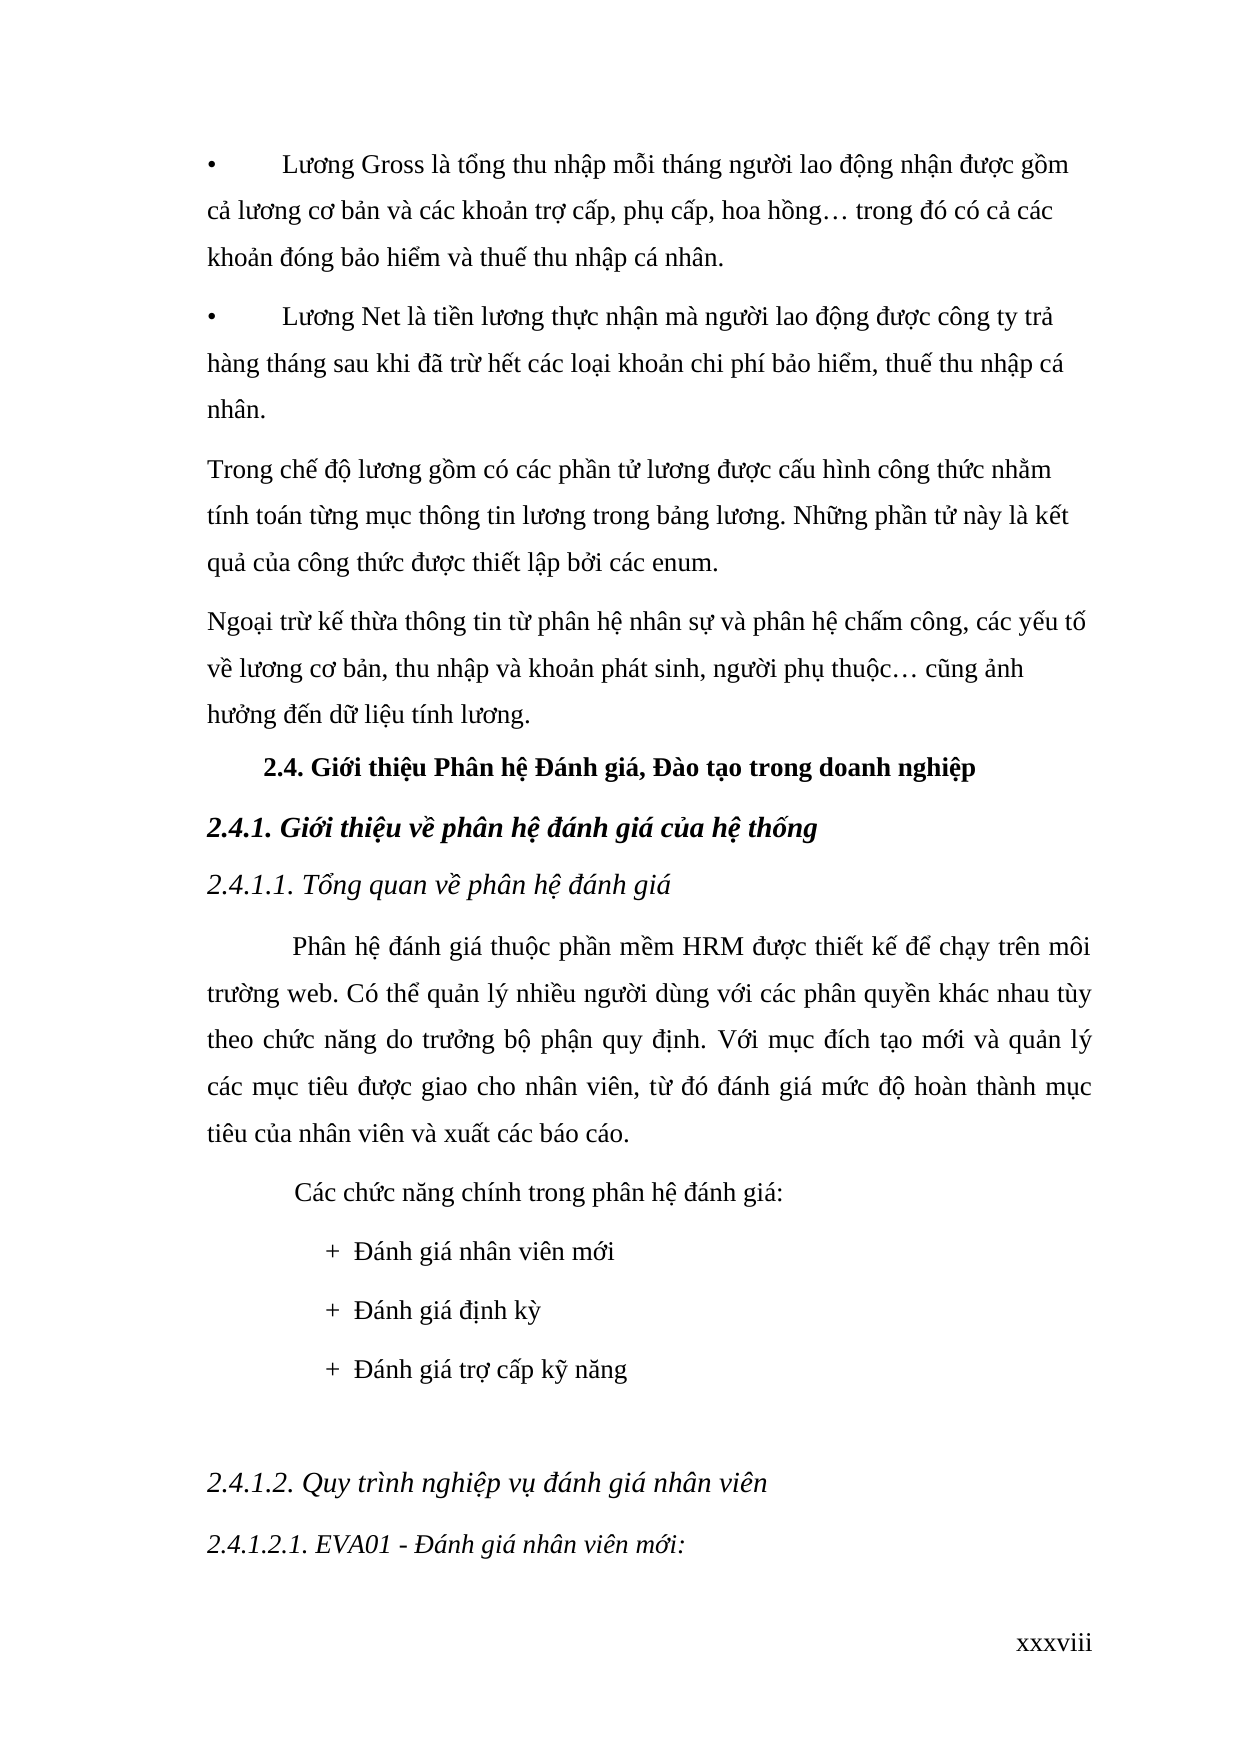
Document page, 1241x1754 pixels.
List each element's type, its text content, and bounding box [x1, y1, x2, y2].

subtitle 2.4.1.1. Tổng quan về phân hệ đánh giá [207, 867, 1092, 901]
text Các chức năng chính trong phân hệ đánh giá: [236, 1176, 1092, 1207]
subtitle 2.4. Giới thiệu Phân hệ Đánh giá, Đào tạo trong doanh nghiệp [207, 751, 1092, 783]
text 2.4.1.2.1. EVA01 - Đánh giá nhân viên mới: [207, 1528, 1092, 1559]
text • Lương Gross là tổng thu nhập mỗi tháng người lao động nhận được gồm cả lương cơ bản và các khoản trợ cấp, phụ cấp, hoa hồng… trong đó có cả các khoản đóng bảo hiểm và thuế thu nhập cá nhân. [207, 148, 1092, 272]
text • Lương Net là tiền lương thực nhận mà người lao động được công ty trả hàng tháng sau khi đã trừ hết các loại khoản chi phí bảo hiểm, thuế thu nhập cá nhân. [207, 300, 1092, 425]
subtitle 2.4.1.2. Quy trình nghiệp vụ đánh giá nhân viên [207, 1465, 1092, 1499]
text Phân hệ đánh giá thuộc phần mềm HRM được thiết kế để chạy trên môi trường web. Có thể quản lý nhiều người dùng với các phân quyền khác nhau tùy theo chức năng do trưởng bộ phận quy định. Với mục đích tạo mới và quản lý các mục tiêu được giao cho nhân viên, từ đó đánh giá mức độ hoàn thành mục tiêu của nhân viên và xuất các báo cáo. [207, 930, 1092, 1148]
text Ngoại trừ kế thừa thông tin từ phân hệ nhân sự và phân hệ chấm công, các yếu tố về lương cơ bản, thu nhập và khoản phát sinh, người phụ thuộc… cũng ảnh hưởng đến dữ liệu tính lương. [207, 605, 1092, 730]
text Trong chế độ lương gồm có các phần tử lương được cấu hình công thức nhằm tính toán từng mục thông tin lương trong bảng lương. Những phần tử này là kết quả của công thức được thiết lập bởi các enum. [207, 453, 1092, 577]
subtitle 2.4.1. Giới thiệu về phân hệ đánh giá của hệ thống [207, 811, 1092, 844]
text + Đánh giá nhân viên mới [325, 1235, 1092, 1266]
text + Đánh giá định kỳ [325, 1294, 1092, 1325]
text + Đánh giá trợ cấp kỹ năng [325, 1353, 1092, 1384]
